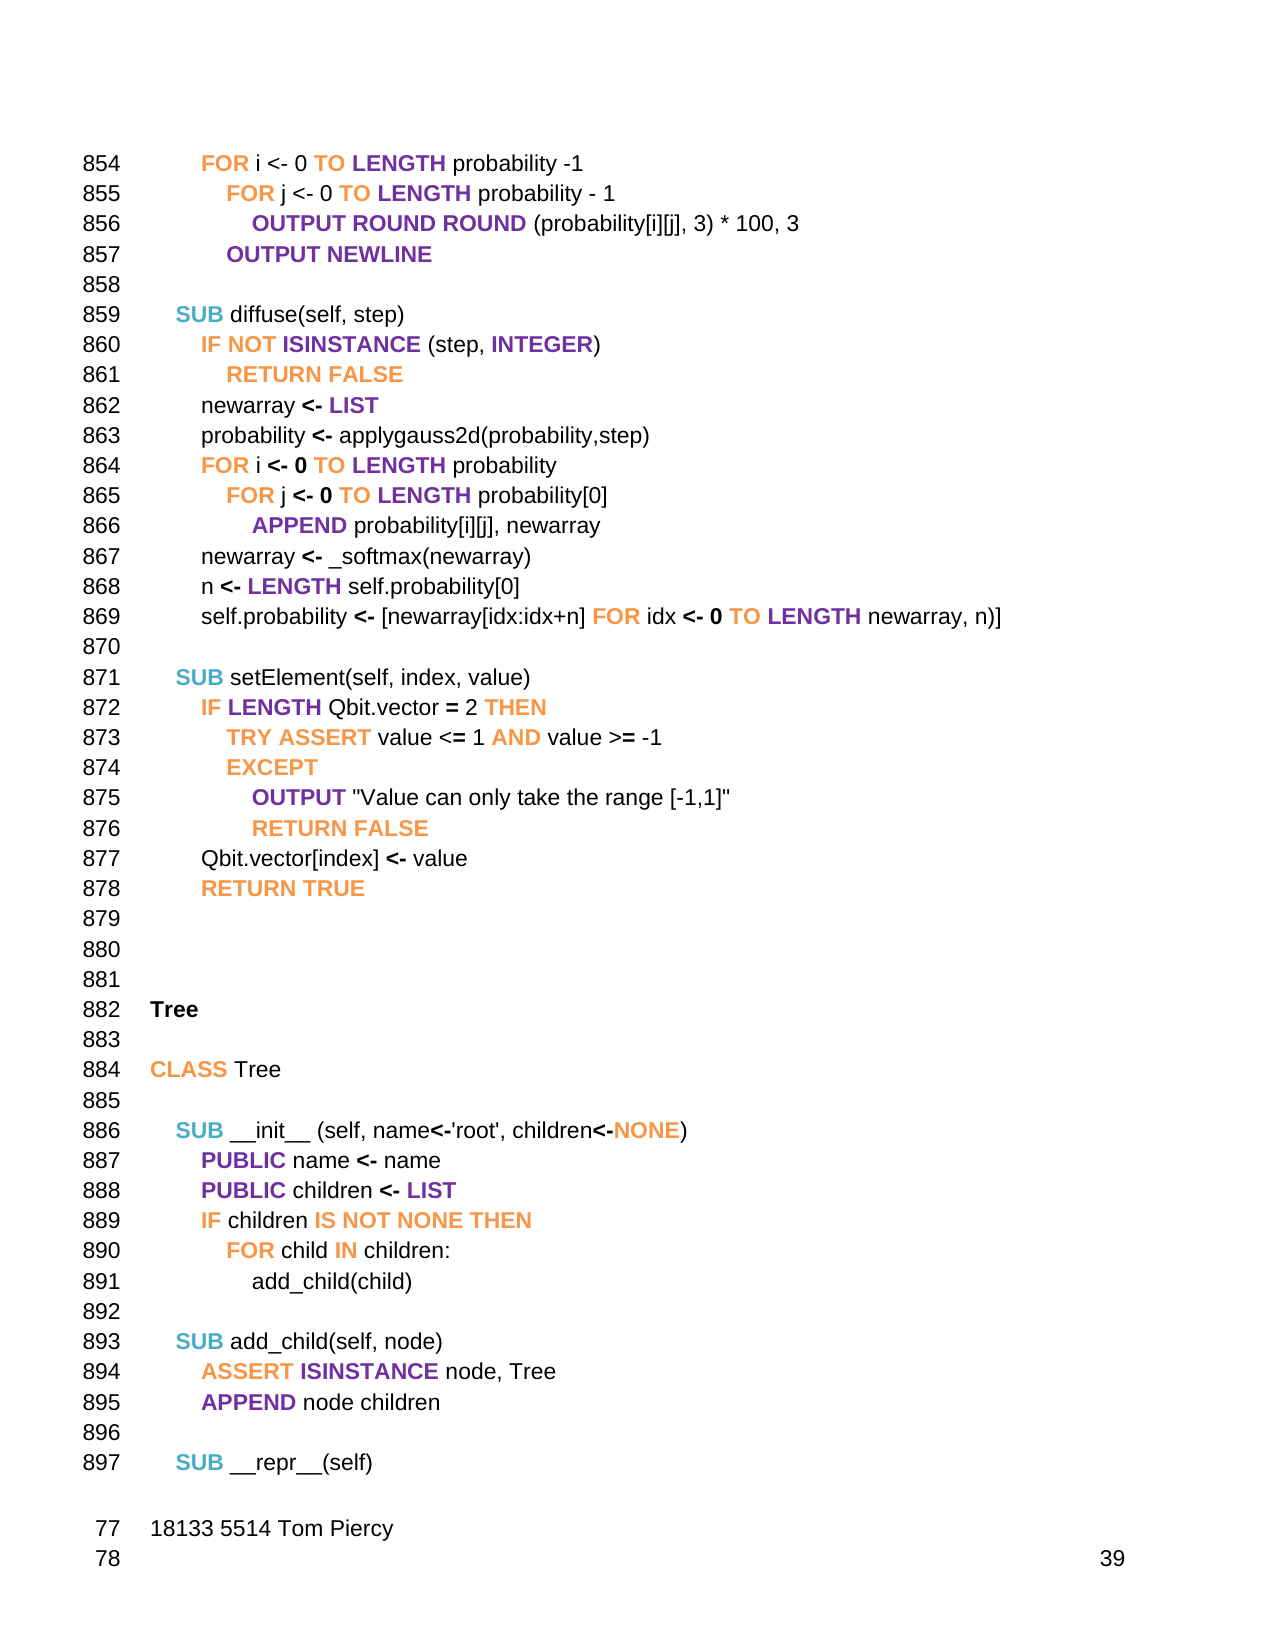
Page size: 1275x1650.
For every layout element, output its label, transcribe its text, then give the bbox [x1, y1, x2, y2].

text FOR i <- 0 TO LENGTH probability [150, 452, 1125, 478]
text APPEND node children [150, 1388, 1125, 1415]
text CLASS Tree [150, 1056, 1125, 1083]
text newarray <- LIST [150, 392, 1125, 418]
text FOR j <- 0 TO LENGTH probability - 1 [150, 180, 1125, 207]
text ASSERT ISINSTANCE node, Tree [150, 1358, 1125, 1385]
text SUB __init__ (self, name<-'root', children<-NONE) [150, 1117, 1125, 1143]
text FOR child IN children: [150, 1237, 1125, 1264]
text SUB diffuse(self, step) [150, 301, 1125, 327]
text SUB add_child(self, node) [150, 1328, 1125, 1354]
text TRY ASSERT value <= 1 AND value >= -1 [150, 724, 1125, 750]
text RETURN TRUE [150, 875, 1125, 901]
text SUB setElement(self, index, value) [150, 663, 1125, 690]
text OUTPUT ROUND ROUND (probability[i][j], 3) * 100, 3 [150, 210, 1125, 237]
text Tree [150, 996, 1125, 1022]
text APPEND probability[i][j], newarray [150, 512, 1125, 539]
text FOR i <- 0 TO LENGTH probability -1 [150, 150, 1125, 176]
text add_child(child) [150, 1268, 1125, 1294]
text n <- LENGTH self.probability[0] [150, 573, 1125, 599]
text self.probability <- [newarray[idx:idx+n] FOR idx <- 0 TO LENGTH newarray, n)] [150, 603, 1125, 629]
text IF LENGTH Qbit.vector = 2 THEN [150, 694, 1125, 720]
text PUBLIC children <- LIST [150, 1177, 1125, 1203]
text RETURN FALSE [150, 361, 1125, 388]
text IF children IS NOT NONE THEN [150, 1207, 1125, 1234]
text IF NOT ISINSTANCE (step, INTEGER) [150, 331, 1125, 358]
text newarray <- _softmax(newarray) [150, 543, 1125, 569]
text FOR j <- 0 TO LENGTH probability[0] [150, 482, 1125, 509]
text probability <- applygauss2d(probability,step) [150, 422, 1125, 448]
text SUB __repr__(self) [150, 1449, 1125, 1475]
text EXCEPT [150, 754, 1125, 781]
text OUTPUT NEWLINE [150, 241, 1125, 267]
text Qbit.vector[index] <- value [150, 845, 1125, 871]
text RETURN FALSE [150, 814, 1125, 841]
text OUTPUT "Value can only take the range [-1,1]" [150, 784, 1125, 811]
text PUBLIC name <- name [150, 1147, 1125, 1173]
